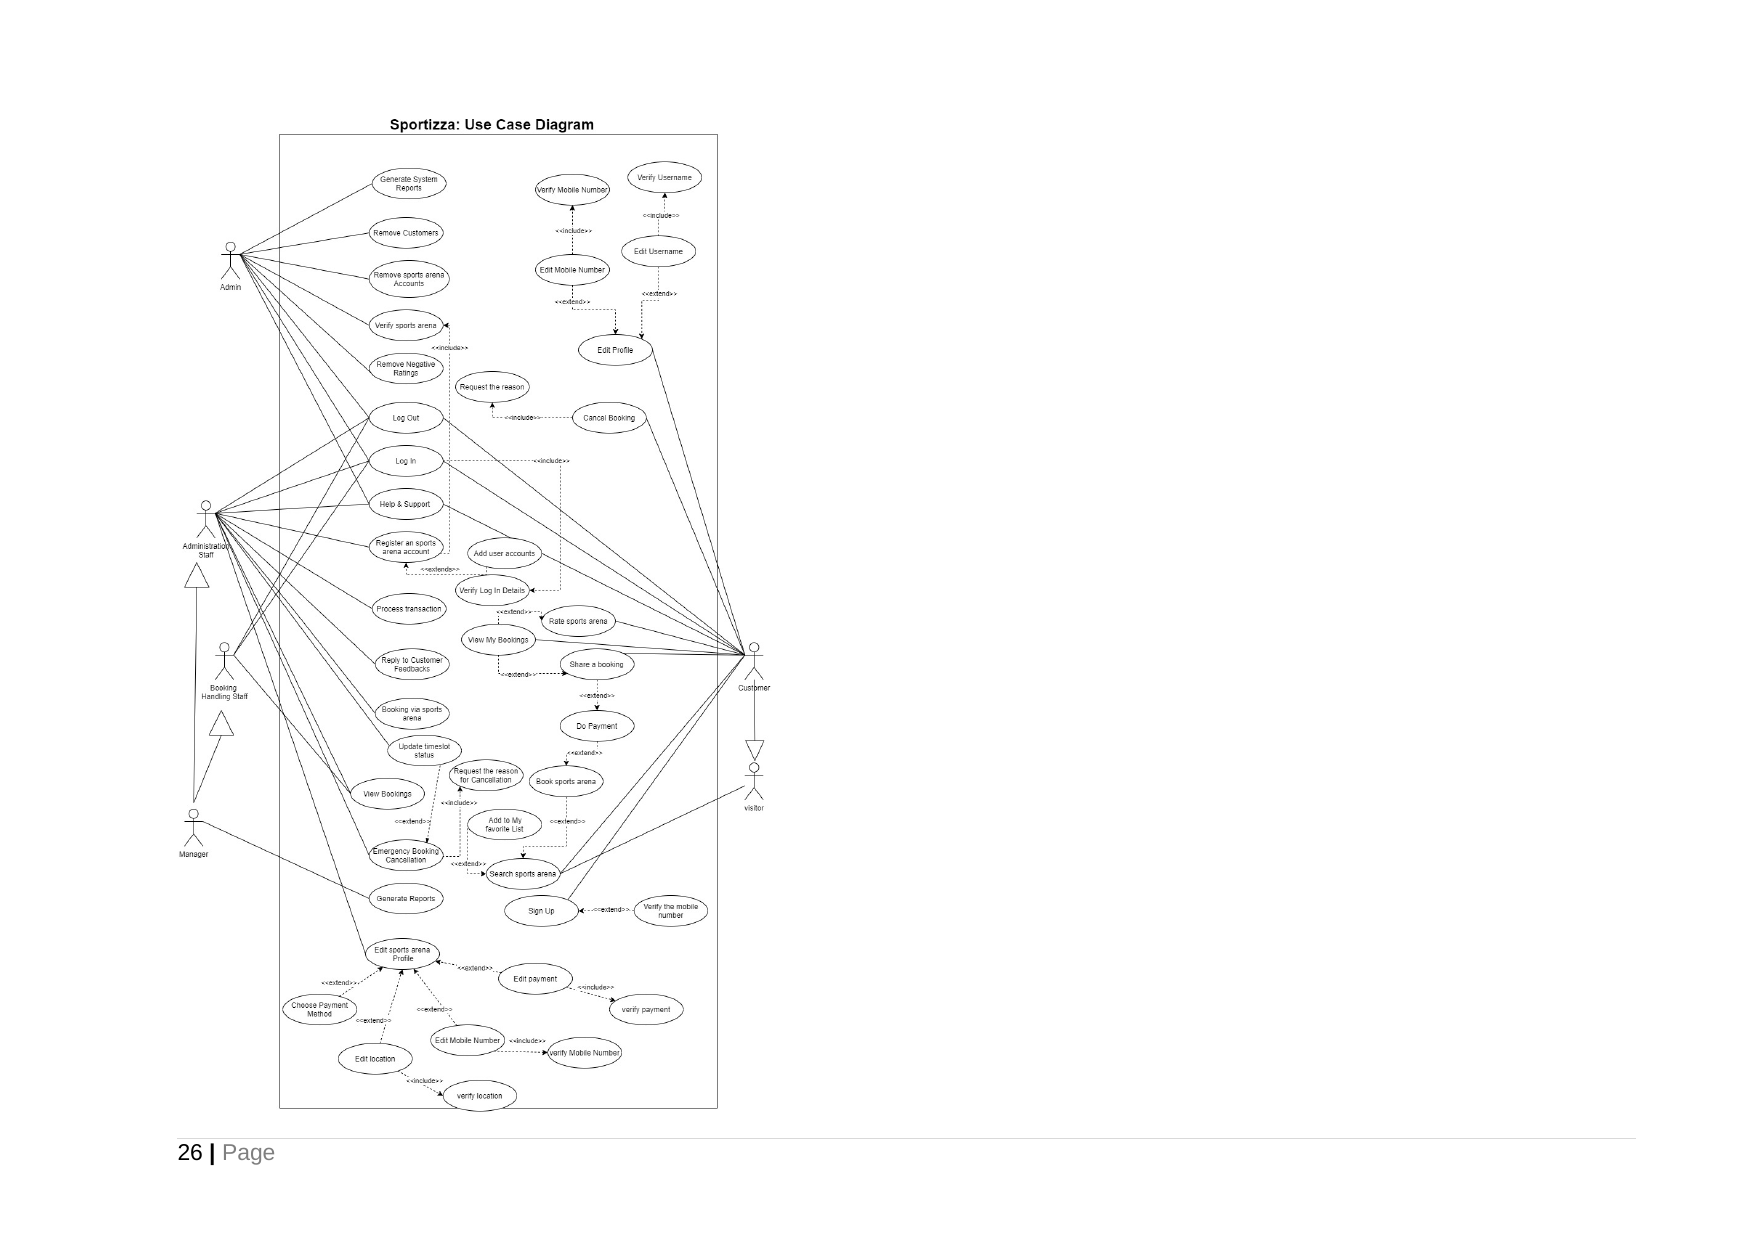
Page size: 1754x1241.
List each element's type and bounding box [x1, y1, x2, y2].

picture [177, 118, 772, 1113]
